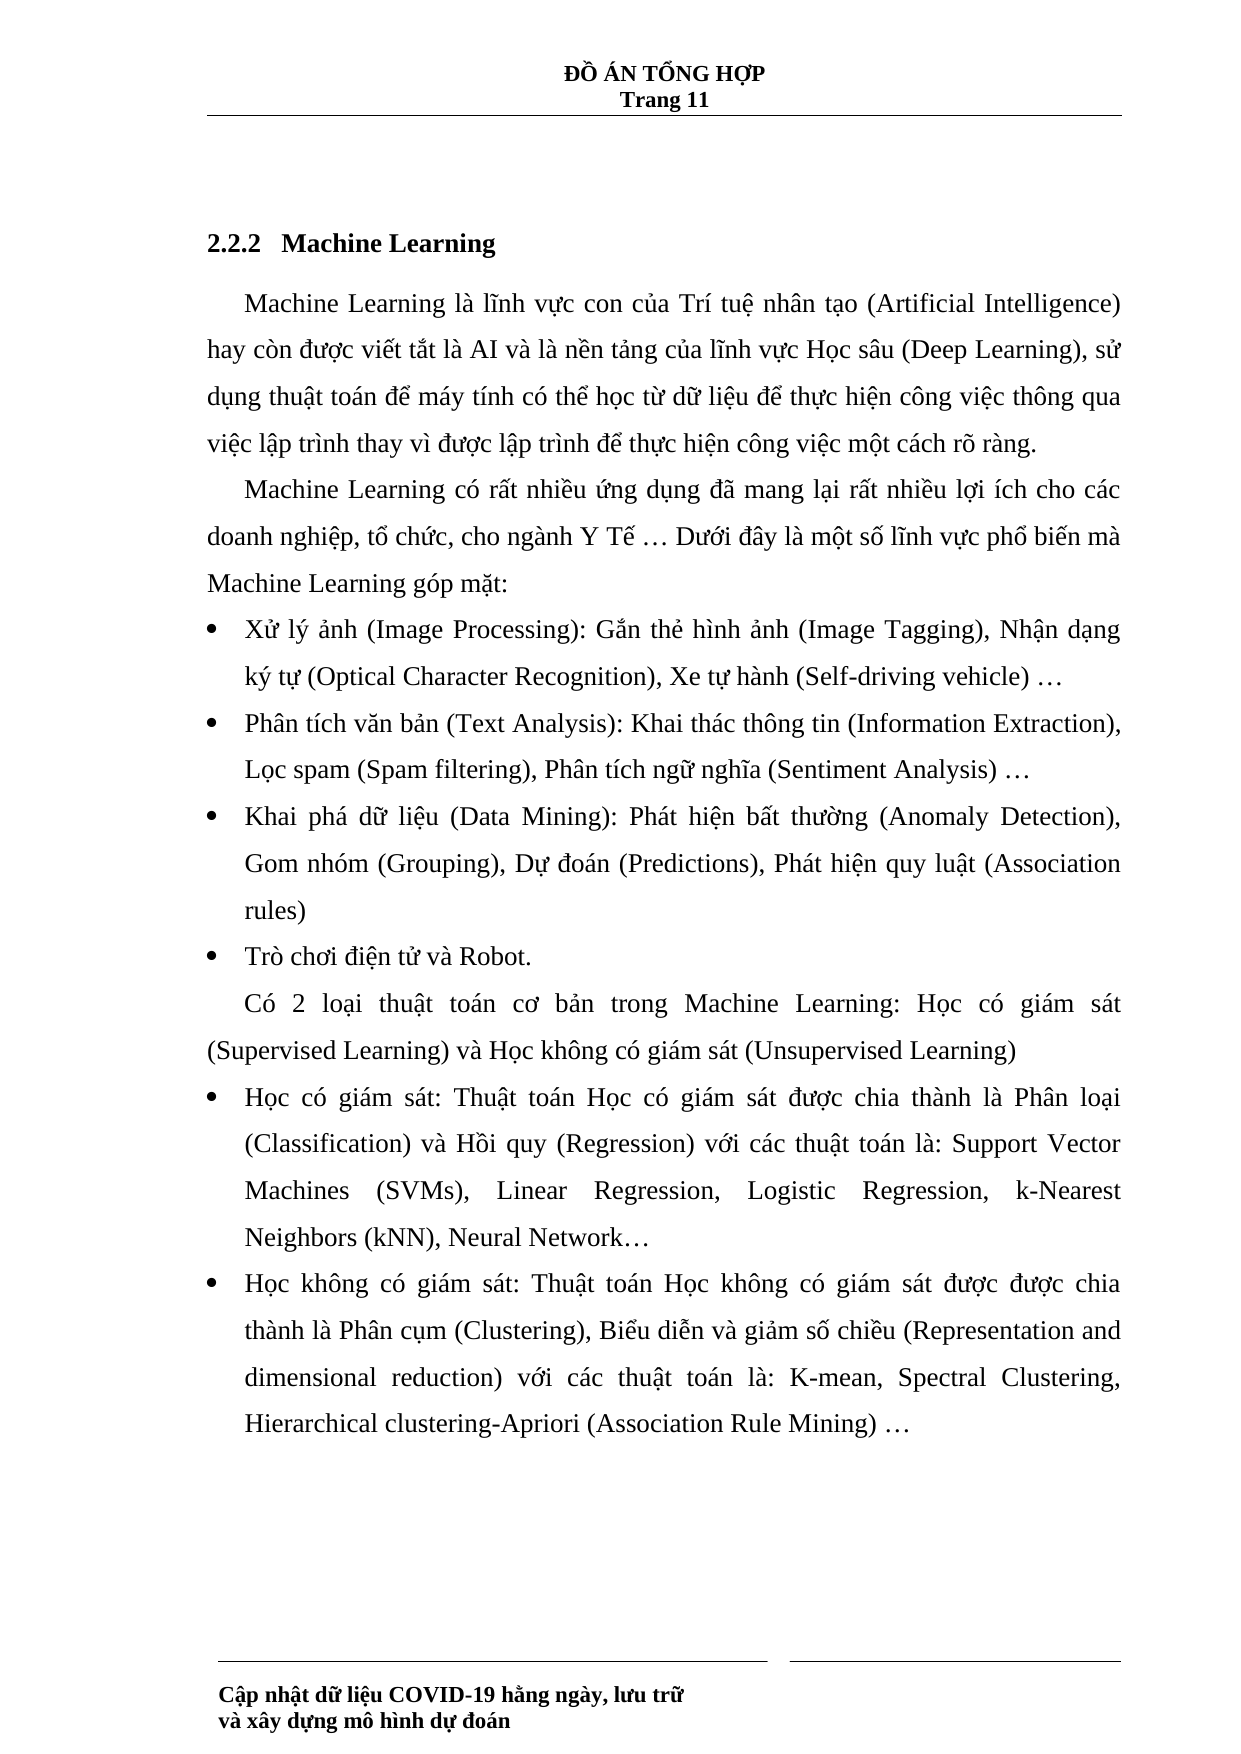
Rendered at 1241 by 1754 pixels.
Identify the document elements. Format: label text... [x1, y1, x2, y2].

text Machine Learning có rất nhiều ứng dụng đã mang lại rất nhiều lợi ích cho các doanh nghiệp, tổ chức, cho ngành Y Tế … Dưới đây là một số lĩnh vực phổ biến mà Machine Learning góp mặt: [207, 473, 1122, 598]
list Khai phá dữ liệu (Data Mining): Phát hiện bất thường (Anomaly Detection), Gom nhóm (Grouping), Dự đoán (Predictions), Phát hiện quy luật (Association rules) [207, 800, 1122, 925]
text Machine Learning là lĩnh vực con của Trí tuệ nhân tạo (Artificial Intelligence) hay còn được viết tắt là AI và là nền tảng của lĩnh vực Học sâu (Deep Learning), sử dụng thuật toán để máy tính có thể học từ dữ liệu để thực hiện công việc thông qua việc lập trình thay vì được lập trình để thực hiện công việc một cách rõ ràng. [207, 287, 1122, 458]
list Học có giám sát: Thuật toán Học có giám sát được chia thành là Phân loại (Classification) và Hồi quy (Regression) với các thuật toán là: Support Vector Machines (SVMs), Linear Regression, Logistic Regression, k-Nearest Neighbors (kNN), Neural Network… [207, 1081, 1122, 1252]
list Học không có giám sát: Thuật toán Học không có giám sát được được chia thành là Phân cụm (Clustering), Biểu diễn và giảm số chiều (Representation and dimensional reduction) với các thuật toán là: K-mean, Spectral Clustering, Hierarchical clustering-Apriori (Association Rule Mining) … [207, 1267, 1122, 1439]
list Xử lý ảnh (Image Processing): Gắn thẻ hình ảnh (Image Tagging), Nhận dạng ký tự (Optical Character Recognition), Xe tự hành (Self-driving vehicle) … [207, 613, 1122, 691]
subtitle Machine Learning [207, 228, 1122, 259]
list Trò chơi điện tử và Robot. [207, 940, 1122, 972]
text Có 2 loại thuật toán cơ bản trong Machine Learning: Học có giám sát (Supervised Learning) và Học không có giám sát (Unsupervised Learning) [207, 987, 1122, 1065]
list Phân tích văn bản (Text Analysis): Khai thác thông tin (Information Extraction), Lọc spam (Spam filtering), Phân tích ngữ nghĩa (Sentiment Analysis) … [207, 707, 1122, 785]
